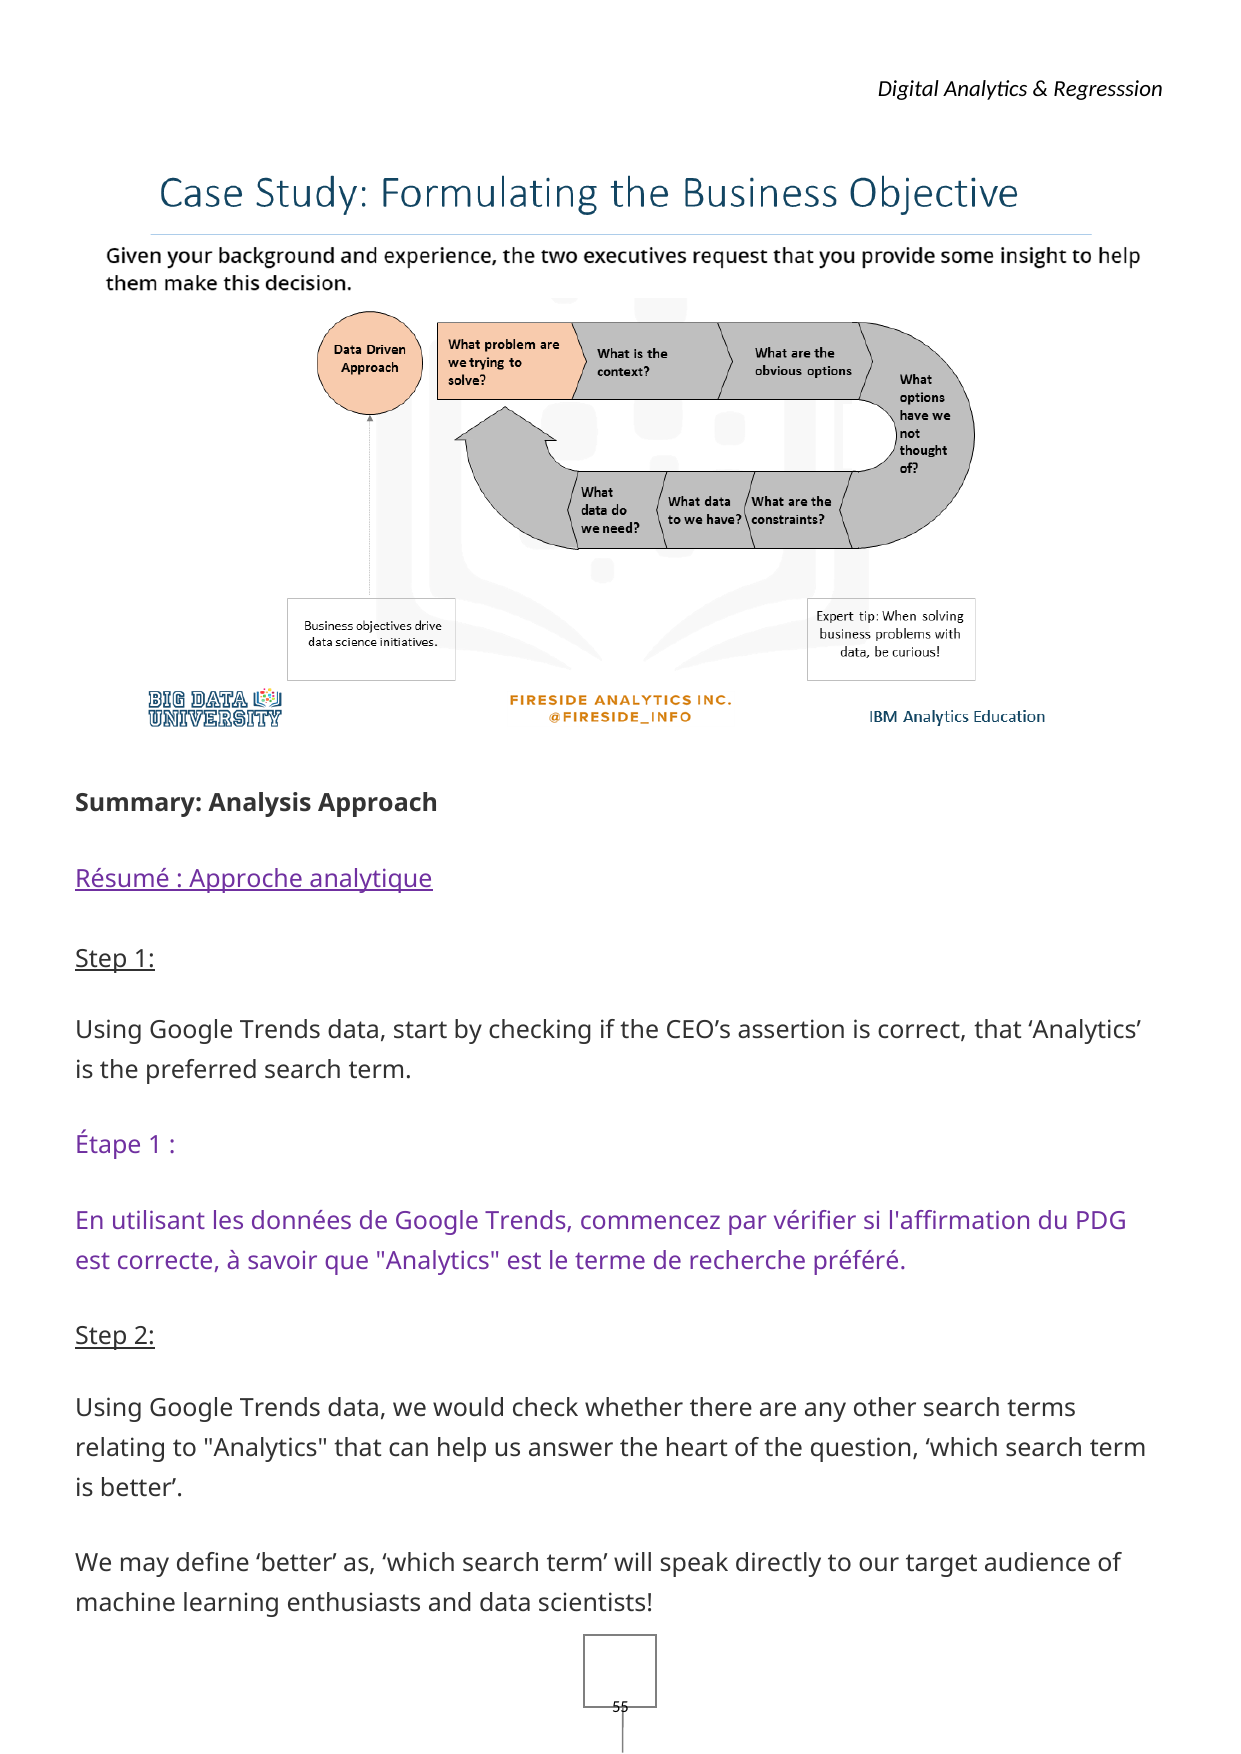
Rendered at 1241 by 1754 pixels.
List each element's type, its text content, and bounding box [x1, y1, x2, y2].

text Résumé : Approche analytique [75, 854, 1165, 894]
picture [75, 129, 1166, 744]
text En utilisant les données de Google Trends, commencez par vérifier si l'affirmation du PDG est correcte, à savoir que "Analytics" est le terme de recherche préféré. [75, 1197, 1165, 1277]
text Step 1: [75, 934, 1165, 974]
text We may define ‘better’ as, ‘which search term’ will speak directly to our target audience of machine learning enthusiasts and data scientists! [75, 1539, 1165, 1619]
text Step 2: [75, 1312, 1165, 1352]
text Summary: Analysis Approach [75, 779, 1165, 819]
text Étape 1 : [75, 1121, 1165, 1161]
text Using Google Trends data, start by checking if the CEO’s assertion is correct, that ‘Analytics’ is the preferred search term. [75, 1006, 1165, 1086]
text Using Google Trends data, we would check whether there are any other search terms relating to "Analytics" that can help us answer the heart of the question, ‘which search term is better’. [75, 1383, 1165, 1503]
